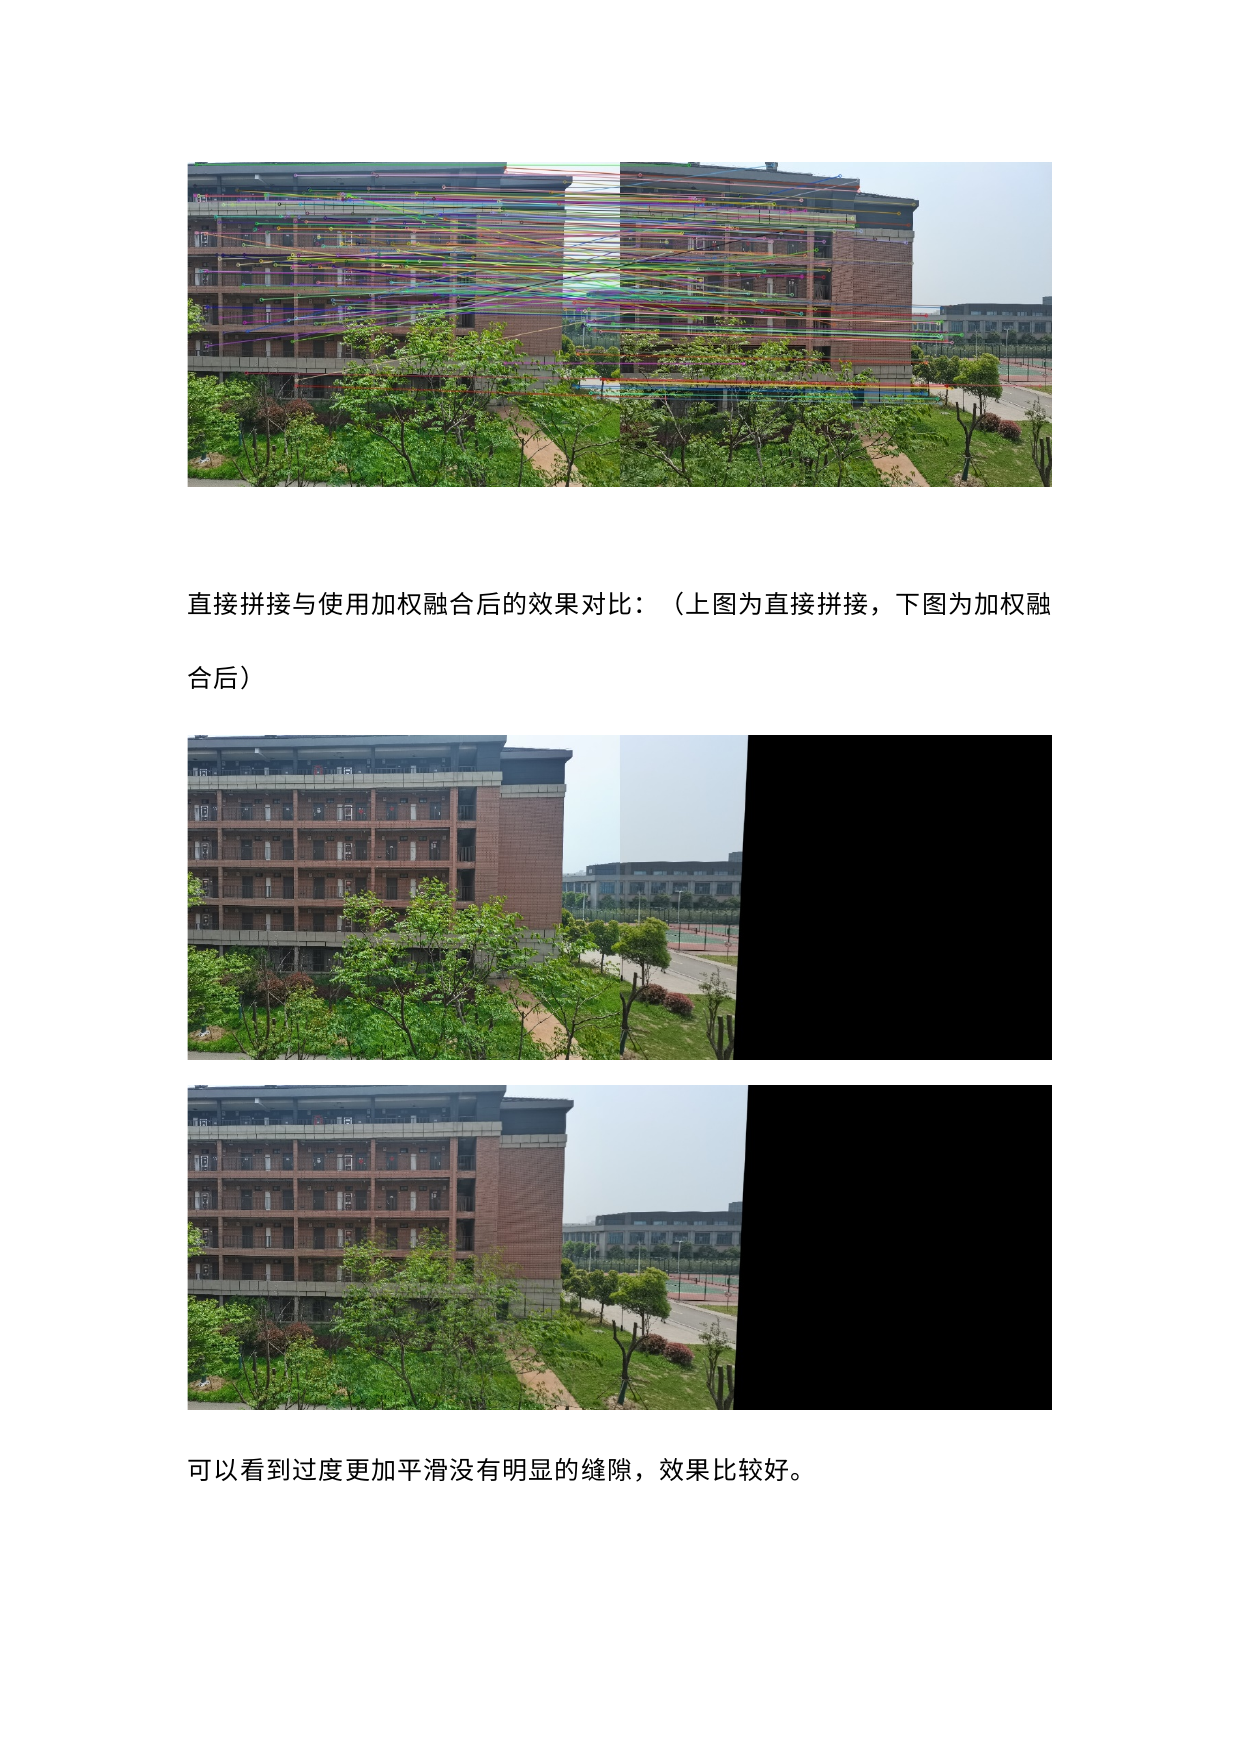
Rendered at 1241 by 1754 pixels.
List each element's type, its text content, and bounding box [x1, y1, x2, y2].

picture [187, 162, 1052, 487]
picture [187, 735, 1052, 1060]
picture [187, 1085, 1052, 1410]
text 直接拼接与使用加权融合后的效果对比：（上图为直接拼接，下图为加权融合后） [187, 570, 1053, 709]
text 可以看到过度更加平滑没有明显的缝隙，效果比较好。 [187, 1436, 1053, 1501]
